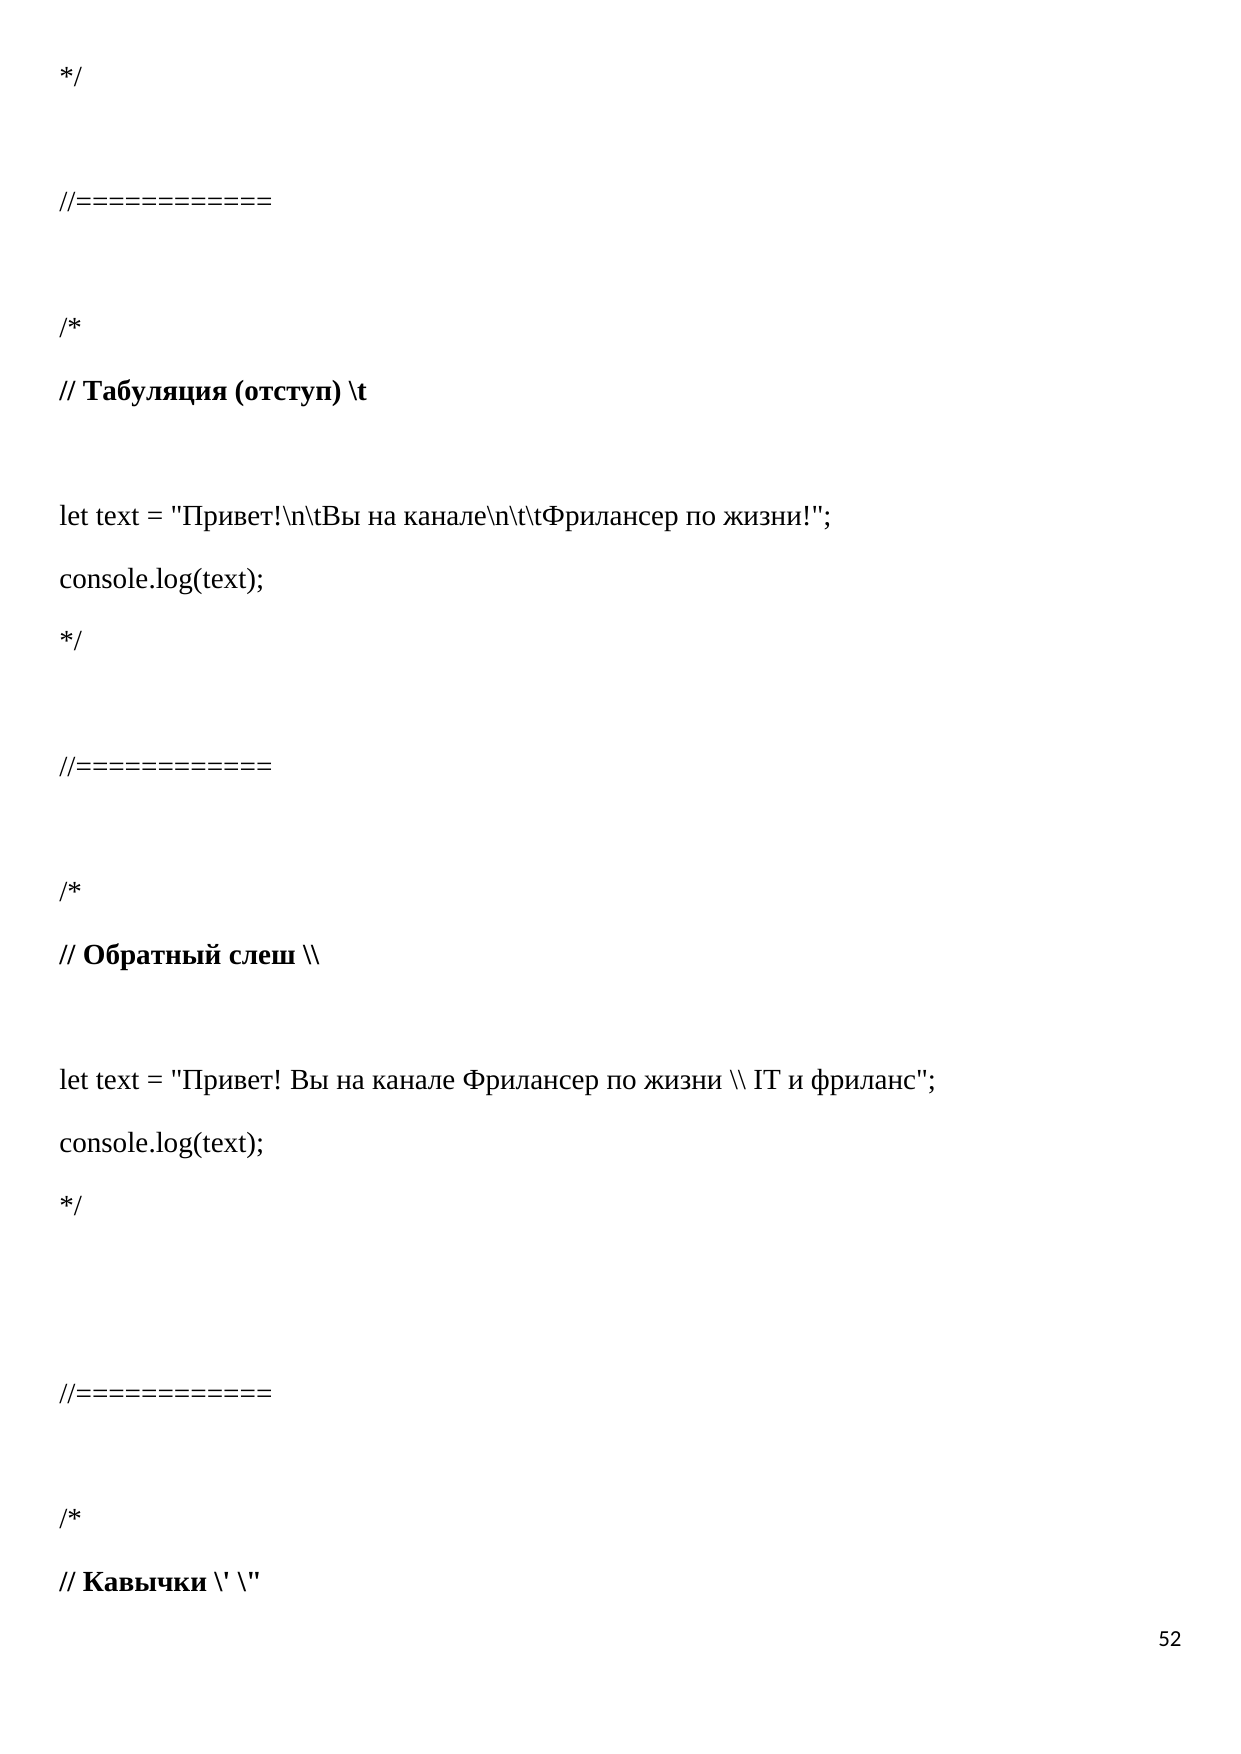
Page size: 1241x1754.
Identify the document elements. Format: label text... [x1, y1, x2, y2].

text */ [59, 623, 1181, 657]
text //============ [59, 184, 1181, 218]
text /* [59, 874, 1181, 908]
text */ [59, 59, 1181, 93]
text //============ [59, 749, 1181, 782]
text // Кавычки \' \" [59, 1564, 1181, 1598]
text /* [59, 310, 1181, 343]
text //============ [59, 1376, 1181, 1409]
text // Табуляция (отступ) \t [59, 373, 1181, 406]
text // Обратный слеш \\ [59, 937, 1181, 971]
text /* [59, 1501, 1181, 1535]
text let text = "Привет! Вы на канале Фрилансер по жизни \\ IT и фриланс"; [59, 1062, 1181, 1096]
text let text = "Привет!\n\tВы на канале\n\t\tФрилансер по жизни!"; [59, 498, 1181, 532]
text */ [59, 1188, 1181, 1221]
text console.log(text); [59, 561, 1181, 594]
text console.log(text); [59, 1125, 1181, 1159]
